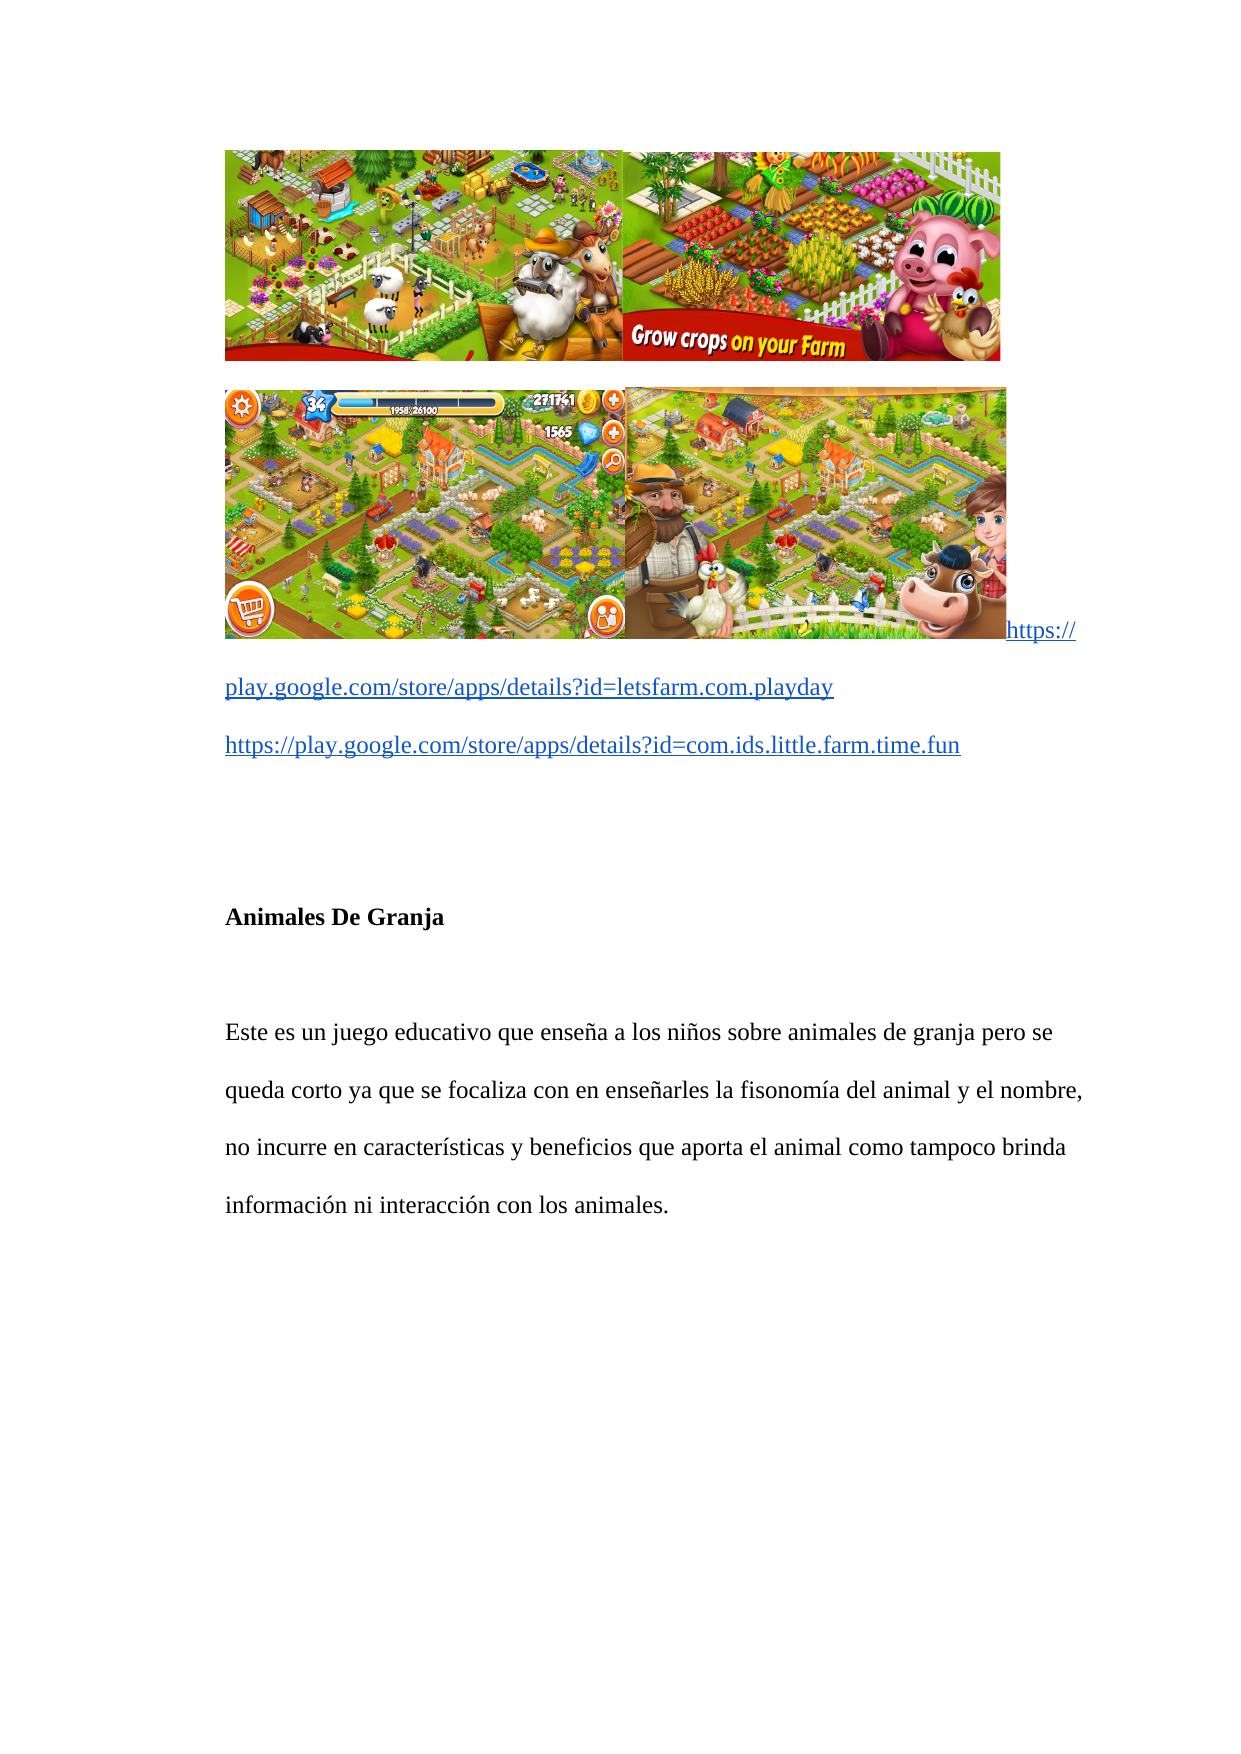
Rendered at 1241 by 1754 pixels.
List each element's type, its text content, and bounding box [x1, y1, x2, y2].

picture [225, 387, 1007, 639]
text Animales De Granja [225, 902, 1090, 931]
picture [225, 150, 1001, 361]
text https://play.google.com/store/apps/details?id=com.ids.little.farm.time.fun [225, 730, 1090, 758]
text Este es un juego educativo que enseña a los niños sobre animales de granja pero se queda corto ya que se focaliza con en enseñarles la fisonomía del animal y el nombre, no incurre en características y beneficios que aporta el animal como tampoco brinda información ni interacción con los animales. [225, 1017, 1090, 1218]
